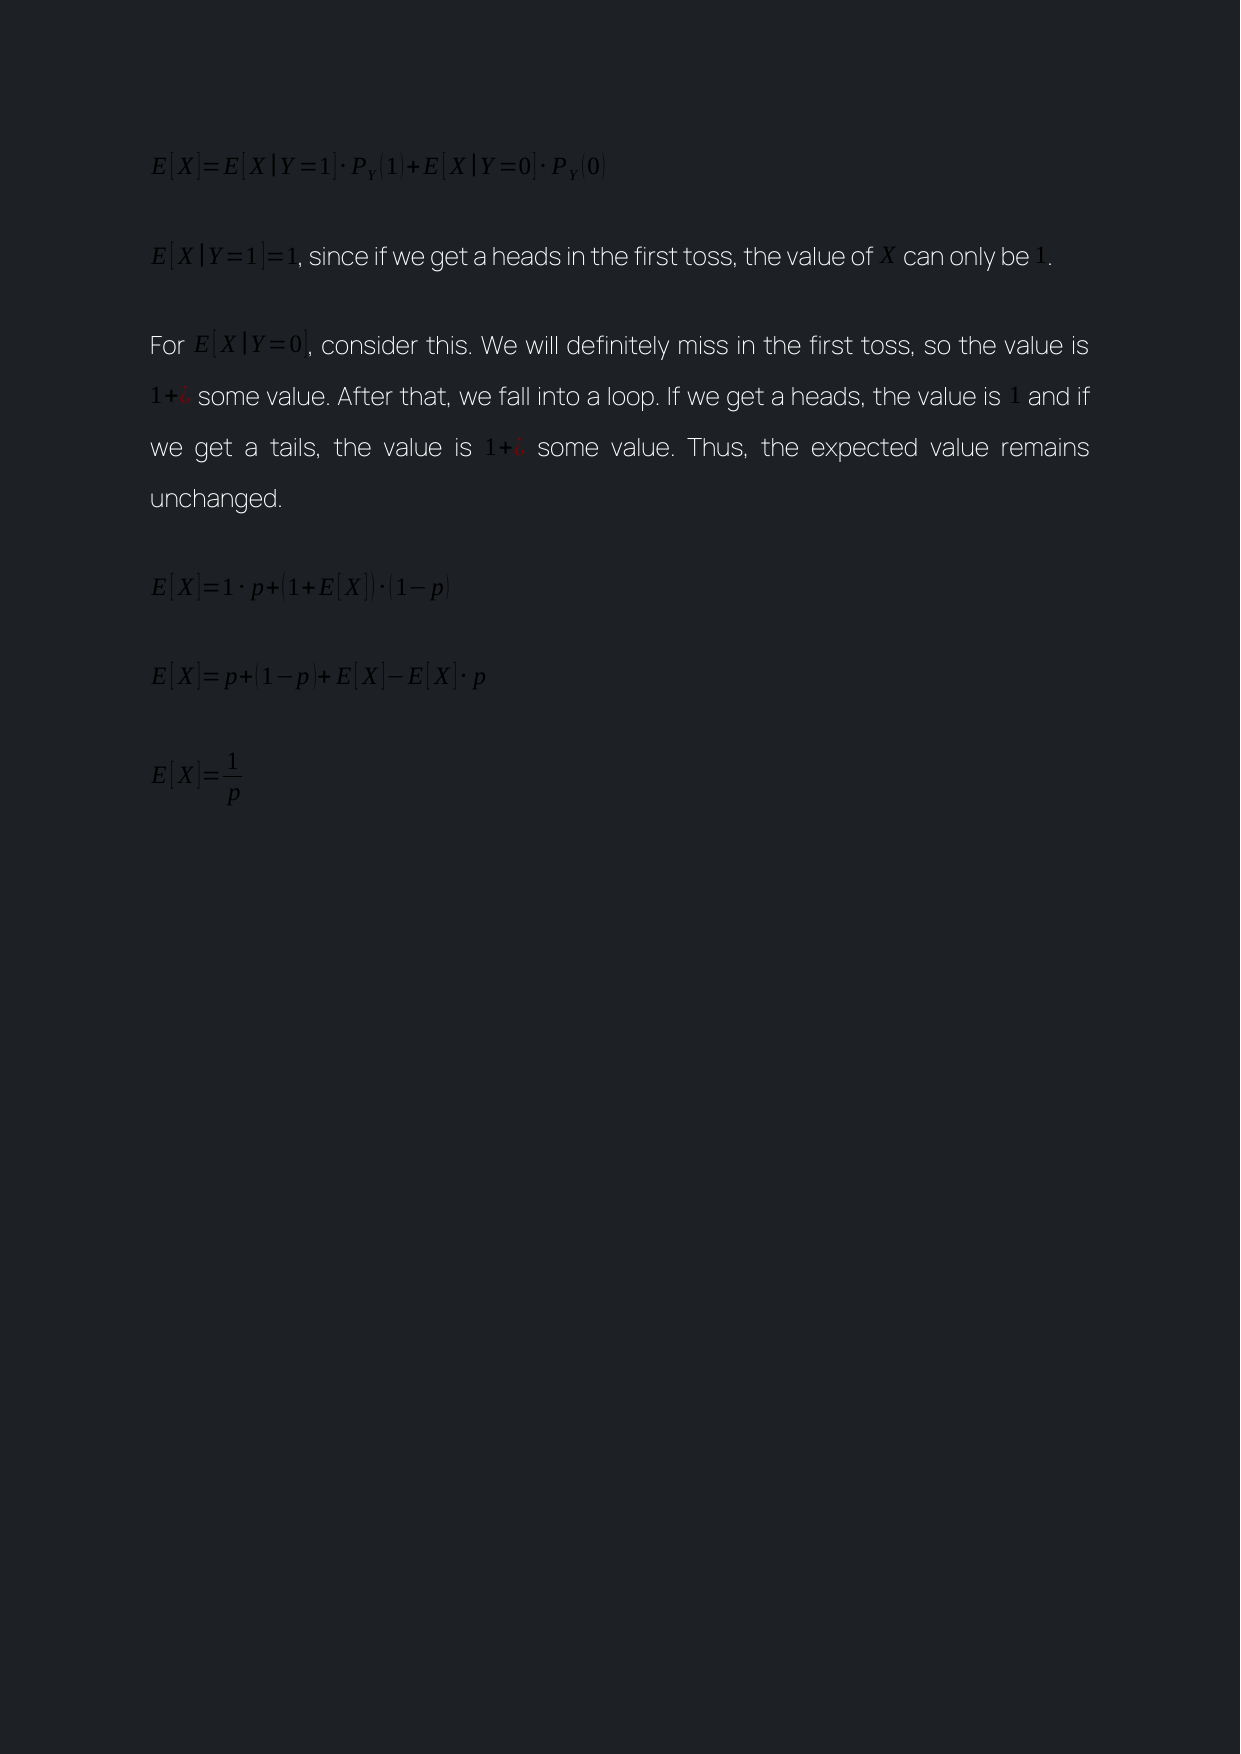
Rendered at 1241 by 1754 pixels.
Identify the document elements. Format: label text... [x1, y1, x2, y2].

text , since if we get a heads in the first toss, the value of can only be . [150, 239, 1090, 273]
text For , consider this. We will definitely miss in the first toss, so the value is some value. After that, we fall into a loop. If we get a heads, the value is and if we get a tails, the value is some value. Thus, the expected value remains unchanged. [150, 327, 1090, 515]
